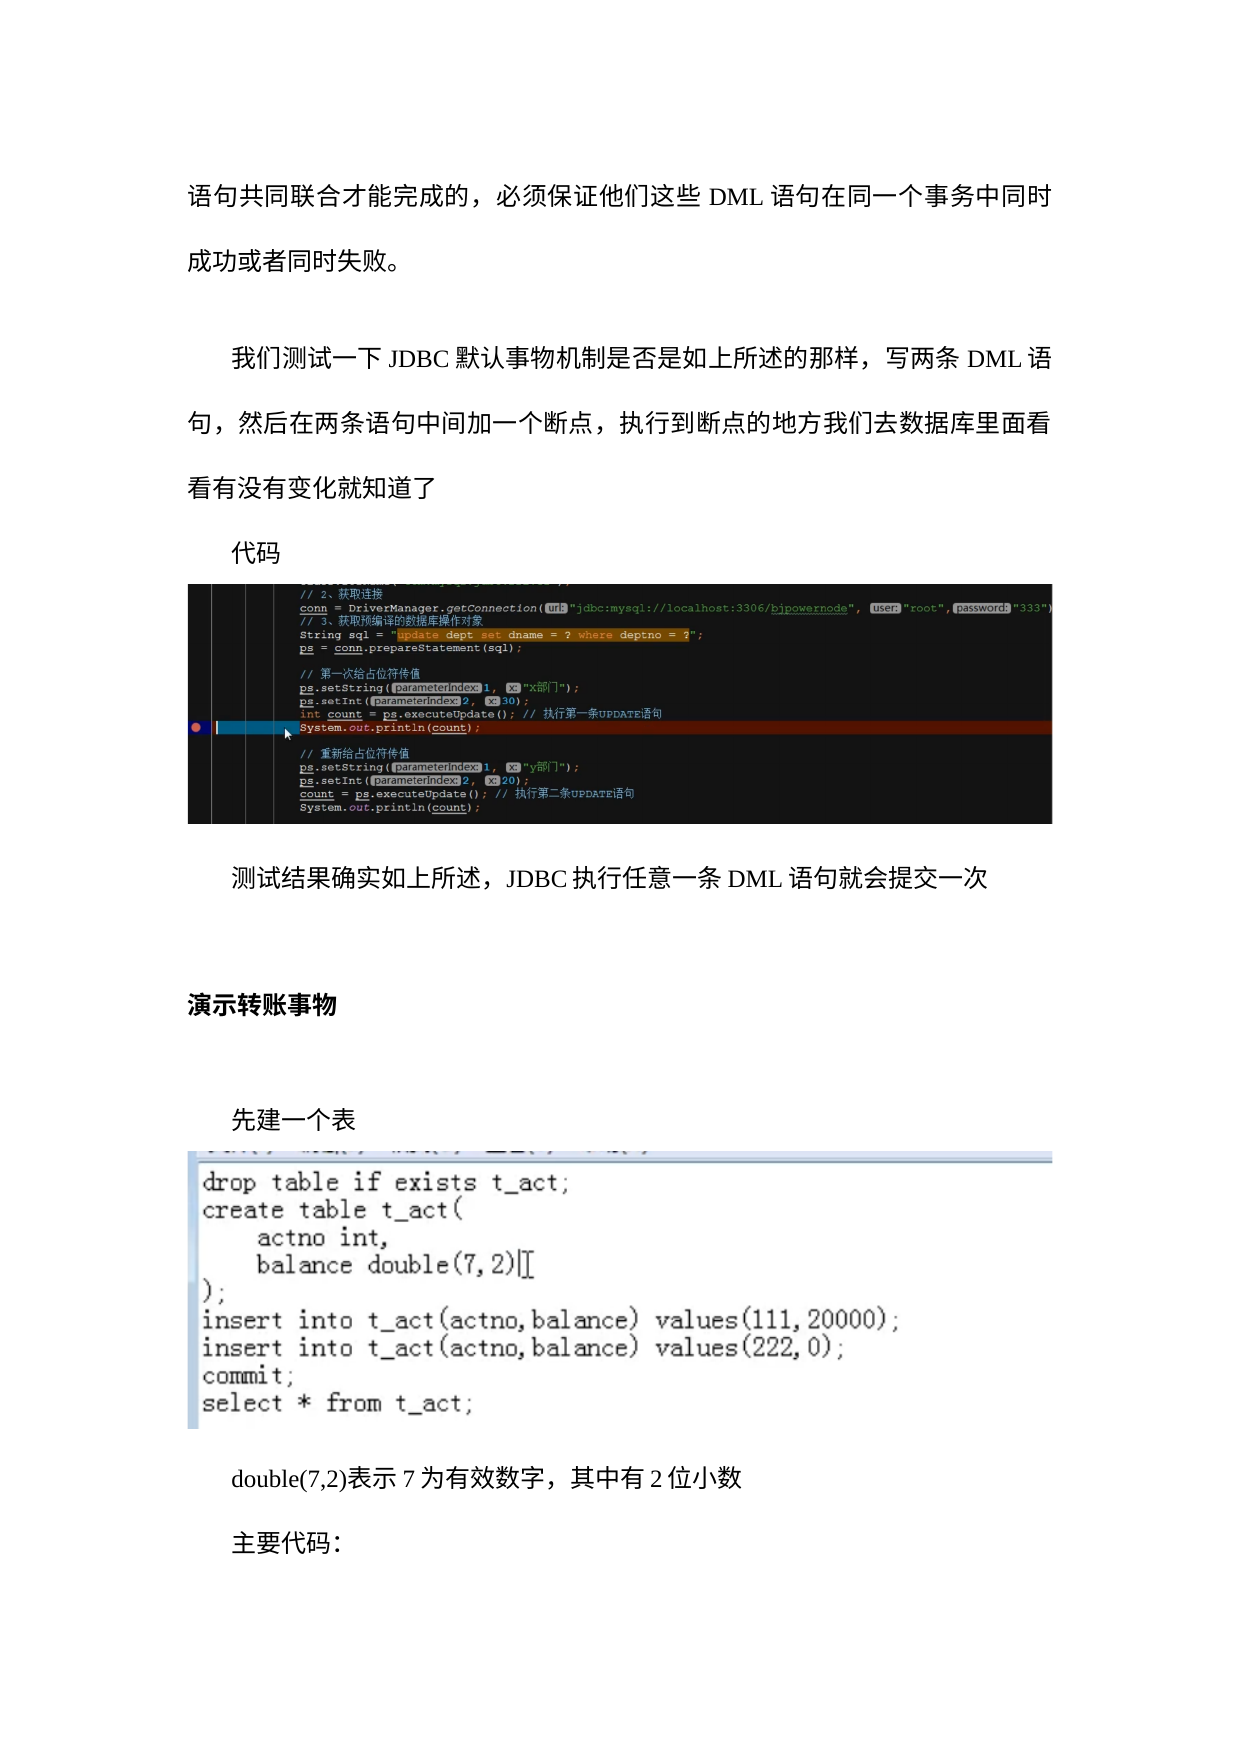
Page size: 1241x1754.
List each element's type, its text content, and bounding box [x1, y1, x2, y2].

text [187, 162, 1053, 292]
subtitle 演示转账事物 [187, 971, 1053, 1036]
text 代码 [187, 519, 1053, 584]
text 我们测试一下JDBC默认事物机制是否是如上所述的那样，写两条DML语句，然后在两条语句中间加一个断点，执行到断点的地方我们去数据库里面看看有没有变化就知道了 [187, 324, 1053, 519]
text 主要代码： [187, 1509, 1053, 1574]
text double(7,2)表示7为有效数字，其中有2位小数 [187, 1444, 1053, 1509]
text 测试结果确实如上所述，JDBC执行任意一条DML语句就会提交一次 [187, 844, 1053, 909]
picture [187, 1151, 1053, 1429]
picture [187, 584, 1053, 824]
text 先建一个表 [187, 1086, 1053, 1151]
